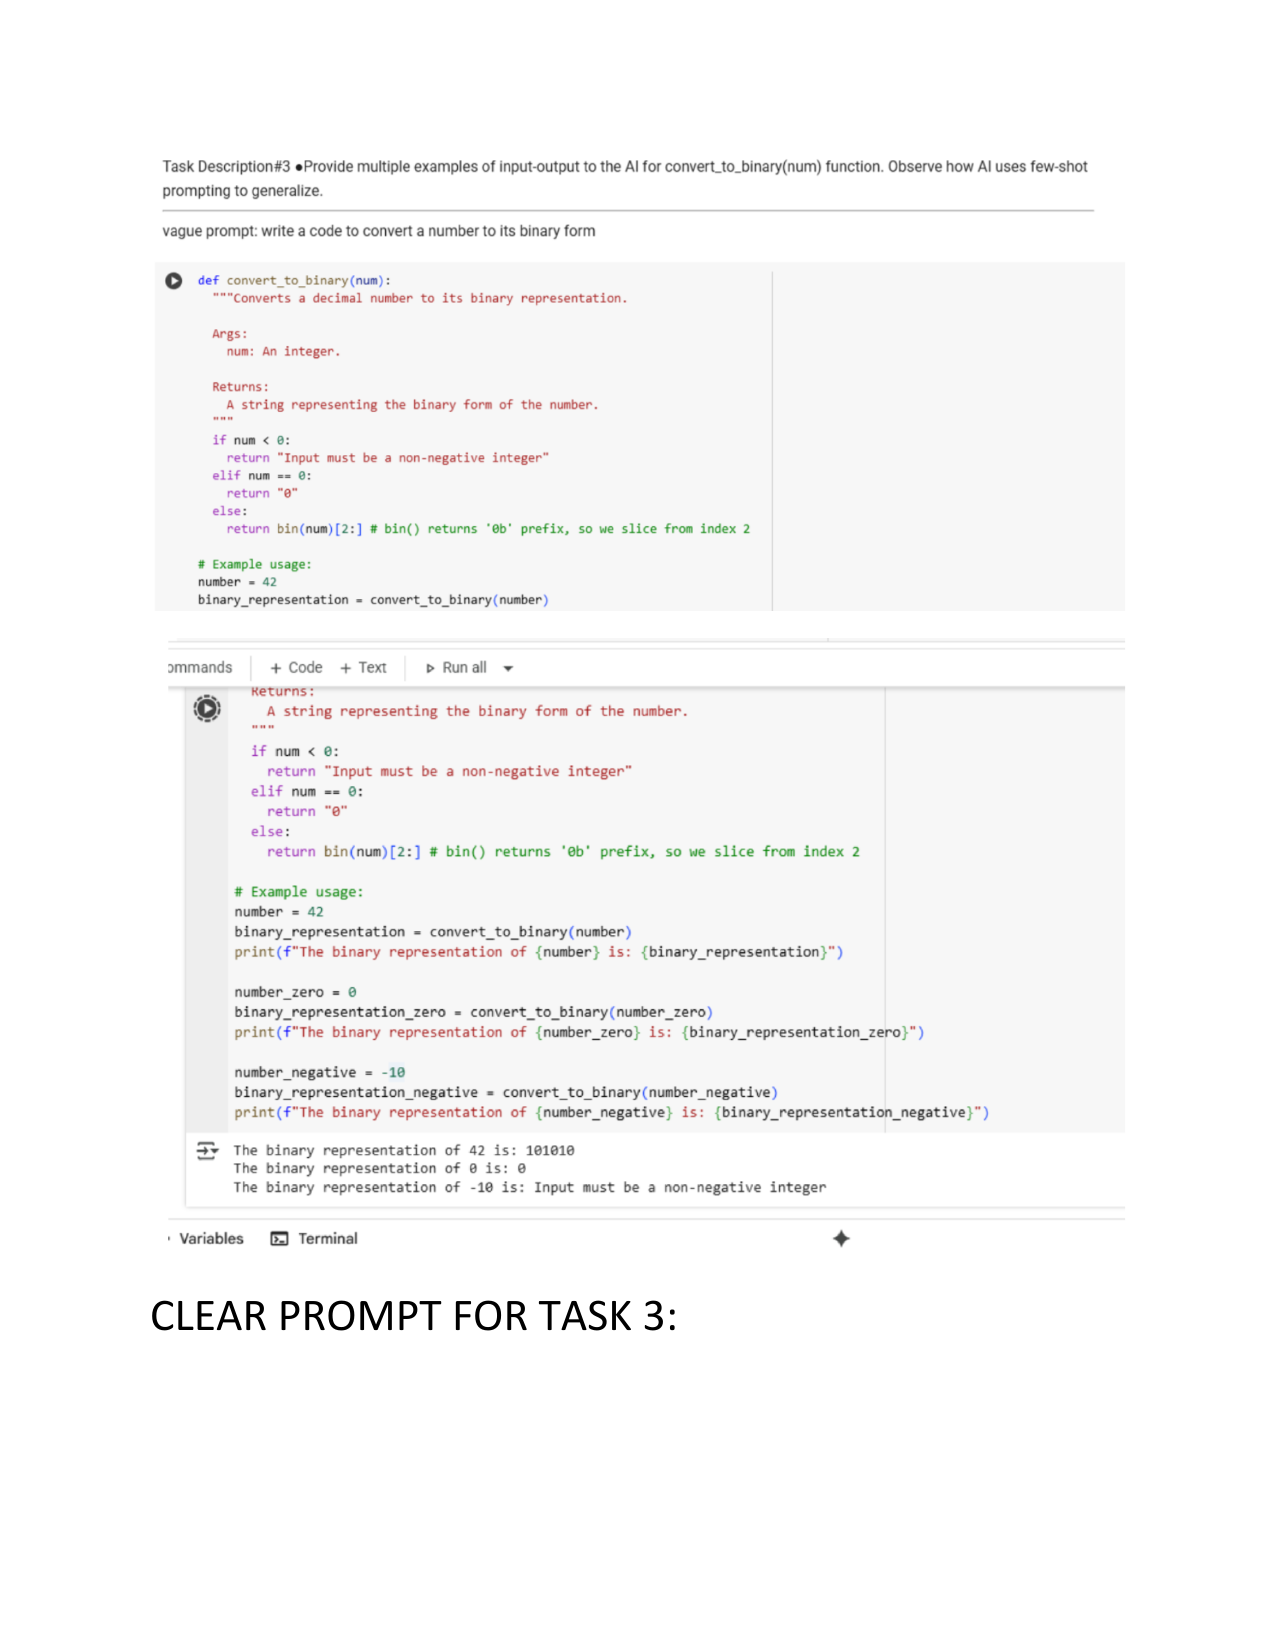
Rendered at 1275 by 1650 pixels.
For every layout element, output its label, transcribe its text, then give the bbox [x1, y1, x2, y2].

picture [150, 150, 1125, 611]
text CLEAR PROMPT FOR TASK 3: [150, 1286, 1125, 1342]
picture [150, 638, 1125, 1259]
